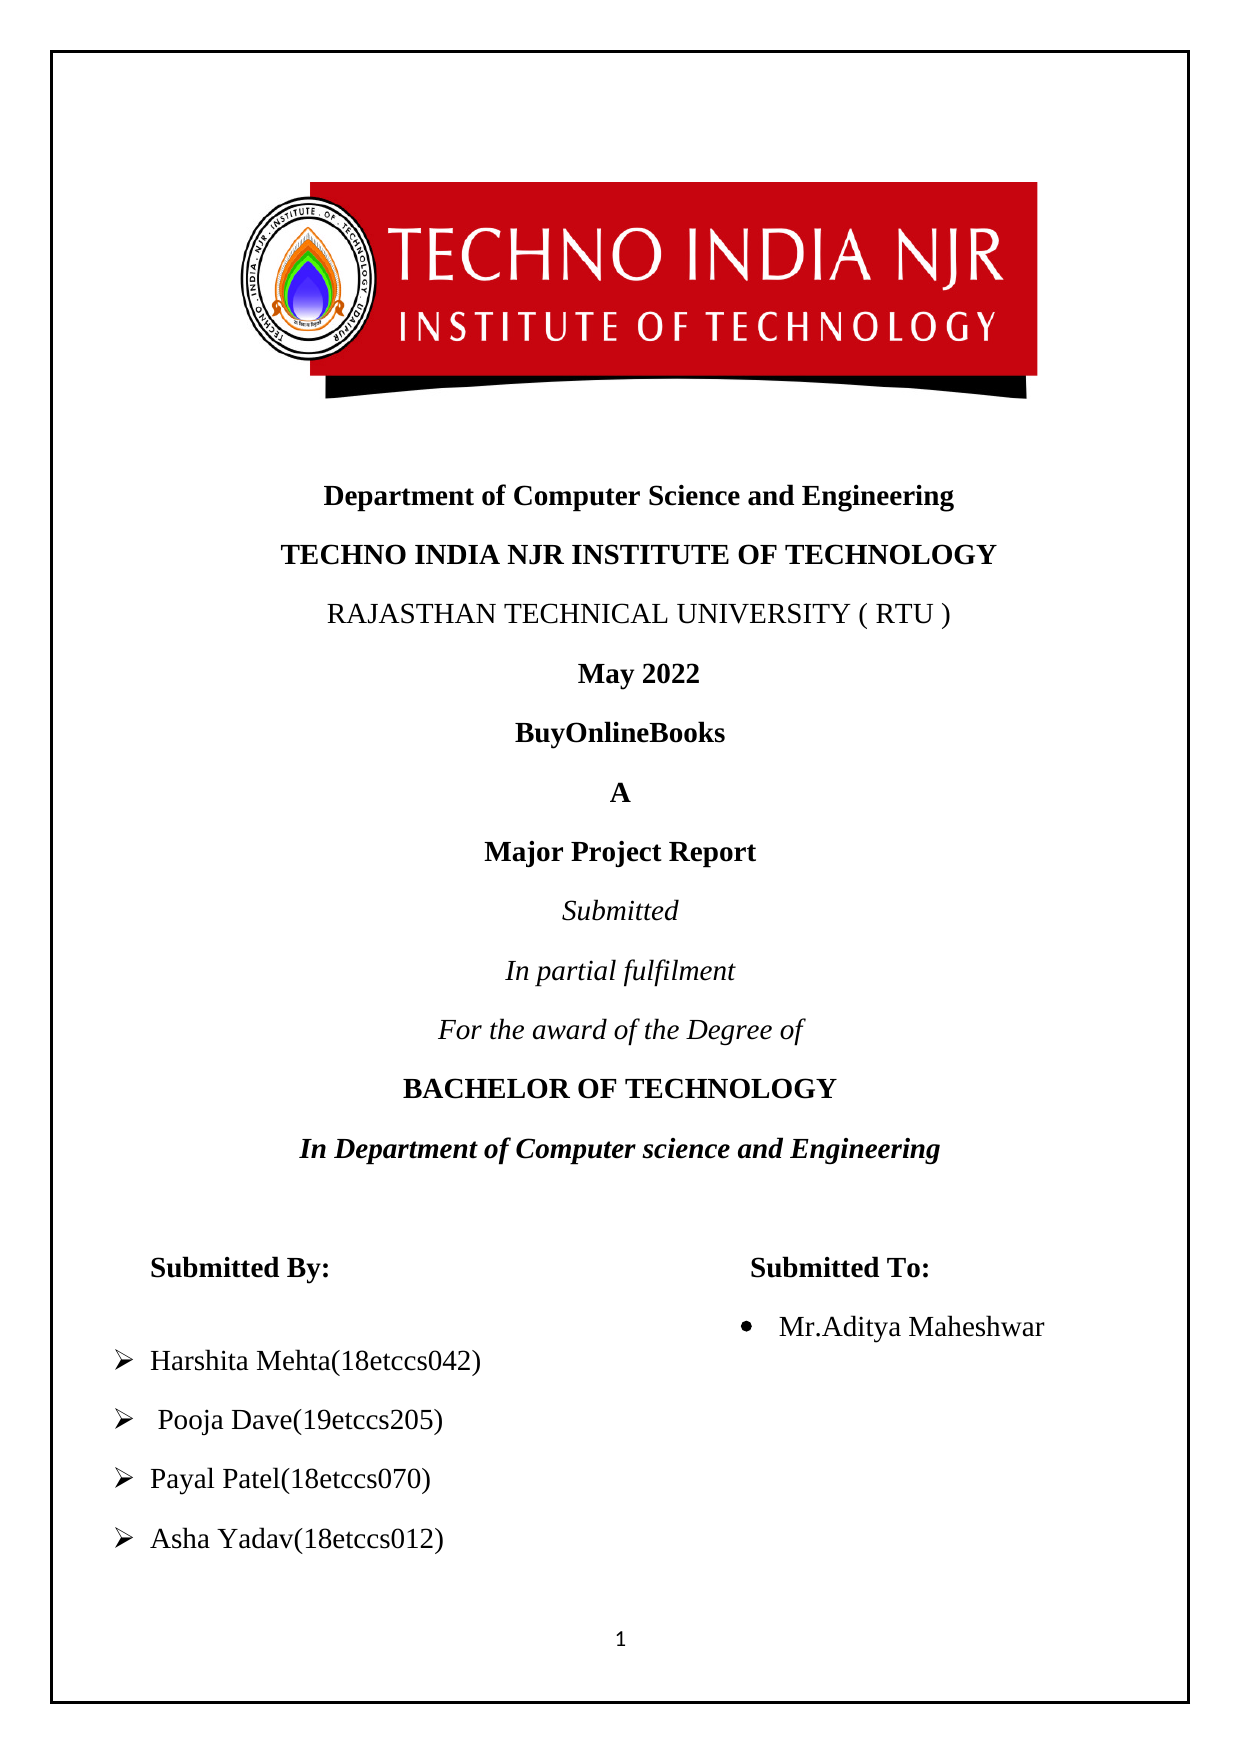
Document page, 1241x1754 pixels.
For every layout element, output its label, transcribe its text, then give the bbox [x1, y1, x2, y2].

text A [75, 775, 1165, 808]
text Submitted [75, 893, 1165, 927]
text BuyOnlineBooks [75, 715, 1165, 749]
list Pooja Dave(19etccs205) [112, 1402, 1165, 1436]
list Asha Yadav(18etccs012) [112, 1521, 1165, 1555]
picture [240, 182, 1038, 399]
text May 2022 [112, 656, 1165, 689]
text In partial fulfilment [75, 953, 1165, 986]
text For the award of the Degree of [75, 1012, 1165, 1046]
list Harshita Mehta(18etccs042) [112, 1343, 1165, 1376]
text BACHELOR OF TECHNOLOGY [75, 1072, 1165, 1105]
text In Department of Computer science and Engineering [75, 1131, 1165, 1164]
list Payal Patel(18etccs070) [112, 1462, 1165, 1495]
text Department of Computer Science and Engineering [112, 478, 1165, 511]
list Mr.Aditya Maheshwar [741, 1309, 1165, 1343]
text Submitted By: Submitted To: [75, 1250, 1165, 1283]
text Major Project Report [75, 834, 1165, 868]
text RAJASTHAN TECHNICAL UNIVERSITY ( RTU ) [112, 597, 1165, 630]
text TECHNO INDIA NJR INSTITUTE OF TECHNOLOGY [112, 537, 1165, 571]
